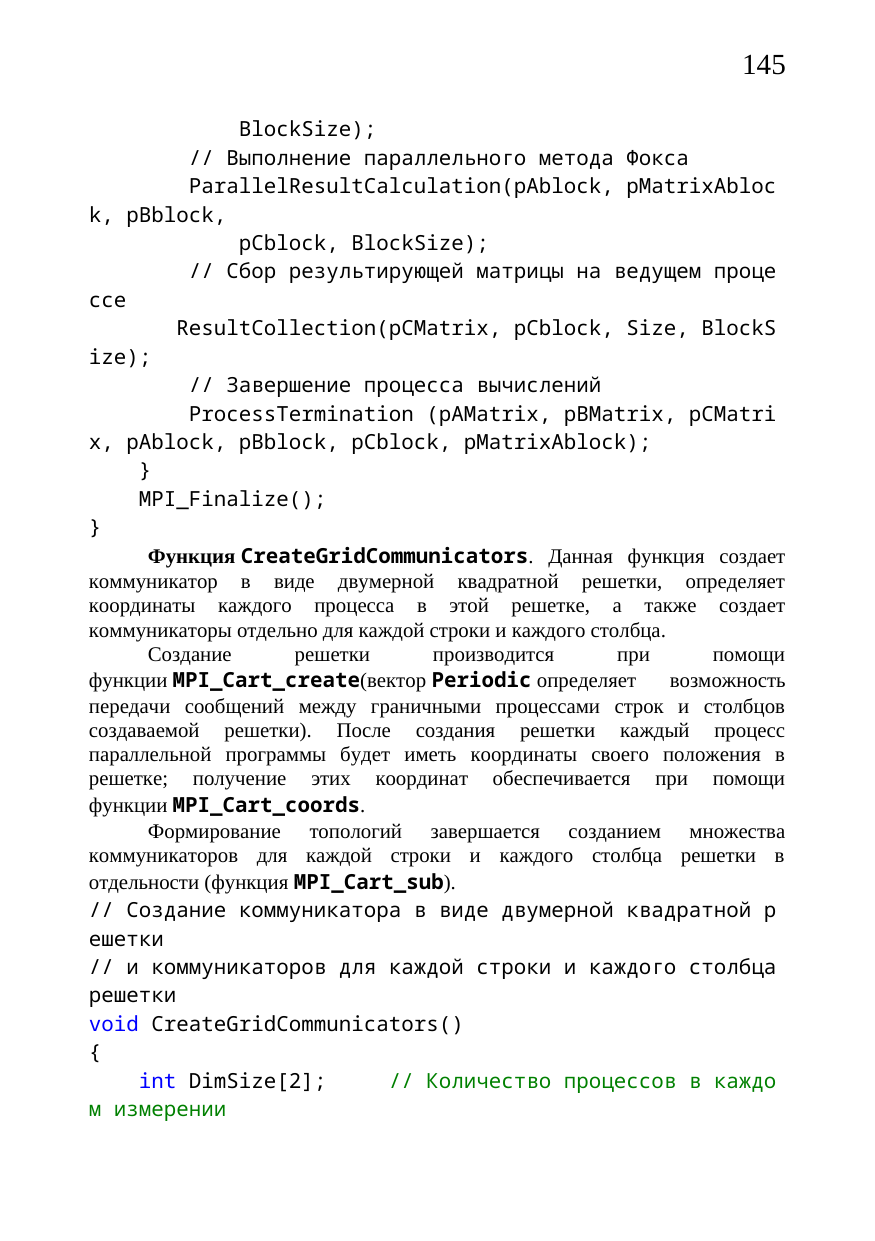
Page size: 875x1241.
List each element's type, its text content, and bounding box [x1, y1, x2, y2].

text BlockSize); [89, 114, 785, 143]
text pCblock, BlockSize); [89, 228, 785, 257]
text int DimSize[2]; // Количество процессов в каждом измерении [89, 1066, 785, 1123]
text Формирование топологий завершается созданием множества коммуникаторов для каждой строки и каждого столбца решетки в отдельности (функция MPI_Cart_sub). [89, 819, 785, 895]
text // Сбор результирующей матрицы на ведущем процессе [89, 257, 785, 313]
text } [89, 456, 785, 484]
text ParallelResultCalculation(pAblock, pMatrixAblock, pBblock, [89, 171, 785, 228]
text // и коммуникаторов для каждой строки и каждого столбца решетки [89, 952, 785, 1009]
text Создание решетки производится при помощи функции MPI_Cart_create(вектор Periodic определяет возможность передачи сообщений между граничными процессами строк и столбцов создаваемой решетки). После создания решетки каждый процесс параллельной программы будет иметь координаты своего положения в решетке; получение этих координат обеспечивается при помощи функции MPI_Cart_coords. [89, 642, 785, 819]
text // Создание коммуникатора в виде двумерной квадратной решетки [89, 895, 785, 952]
text Функция CreateGridCommunicators. Данная функция создает коммуникатор в виде двумерной квадратной решетки, определяет координаты каждого процесса в этой решетке, а также создает коммуникаторы отдельно для каждой строки и каждого столбца. [89, 541, 785, 642]
text // Завершение процесса вычислений [89, 370, 785, 399]
text // Выполнение параллельного метода Фокса [89, 143, 785, 171]
text void CreateGridCommunicators() [89, 1009, 785, 1037]
text } [89, 512, 785, 541]
text MPI_Finalize(); [89, 484, 785, 512]
text ResultCollection(pCMatrix, pCblock, Size, BlockSize); [89, 313, 785, 370]
text { [89, 1037, 785, 1066]
text ProcessTermination (pAMatrix, pBMatrix, pCMatrix, pAblock, pBblock, pCblock, pMatrixAblock); [89, 399, 785, 456]
